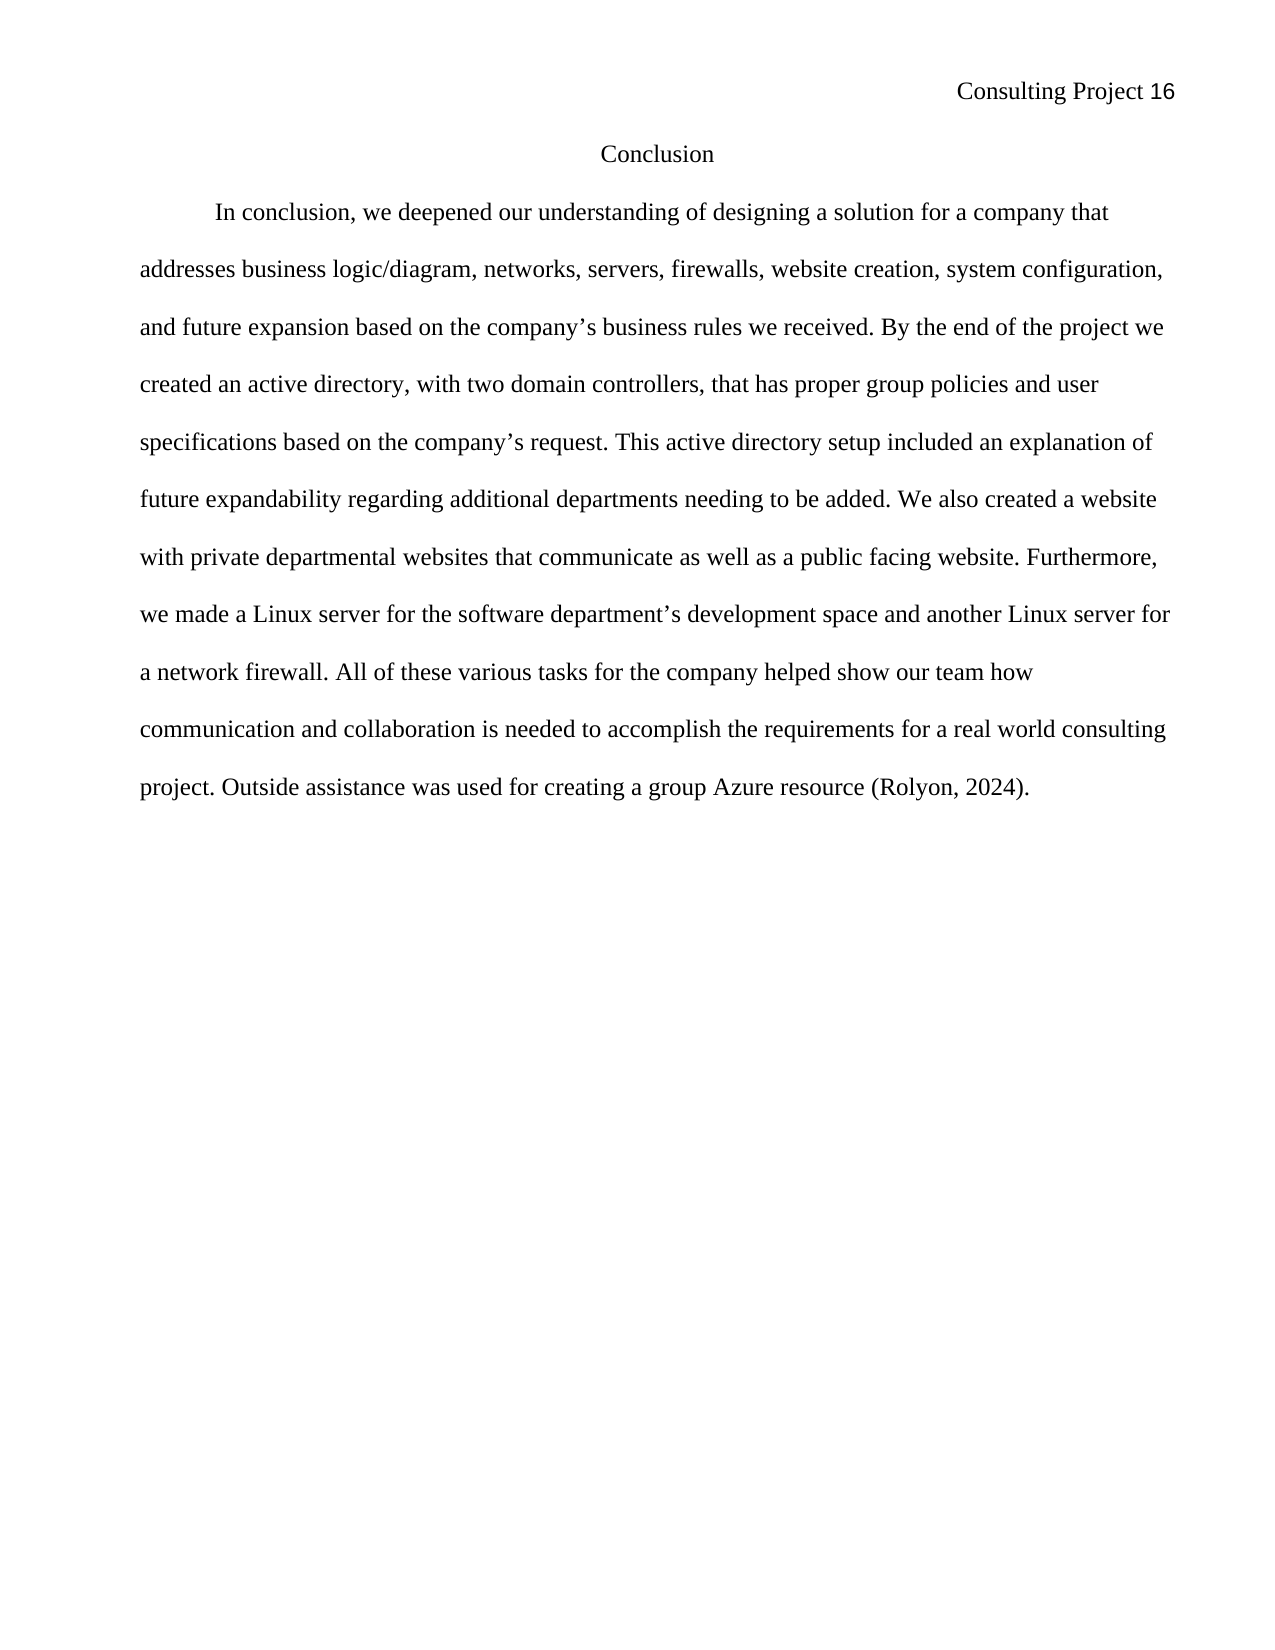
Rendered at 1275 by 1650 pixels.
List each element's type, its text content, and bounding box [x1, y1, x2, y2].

subtitle Conclusion [139, 139, 1175, 168]
text In conclusion, we deepened our understanding of designing a solution for a company that addresses business logic/diagram, networks, servers, firewalls, website creation, system configuration, and future expansion based on the company’s business rules we received. By the end of the project we created an active directory, with two domain controllers, that has proper group policies and user specifications based on the company’s request. This active directory setup included an explanation of future expandability regarding additional departments needing to be added. We also created a website with private departmental websites that communicate as well as a public facing website. Furthermore, we made a Linux server for the software department’s development space and another Linux server for a network firewall. All of these various tasks for the company helped show our team how communication and collaboration is needed to accomplish the requirements for a real world consulting project. Outside assistance was used for creating a group Azure resource (Rolyon, 2024). [139, 197, 1175, 801]
